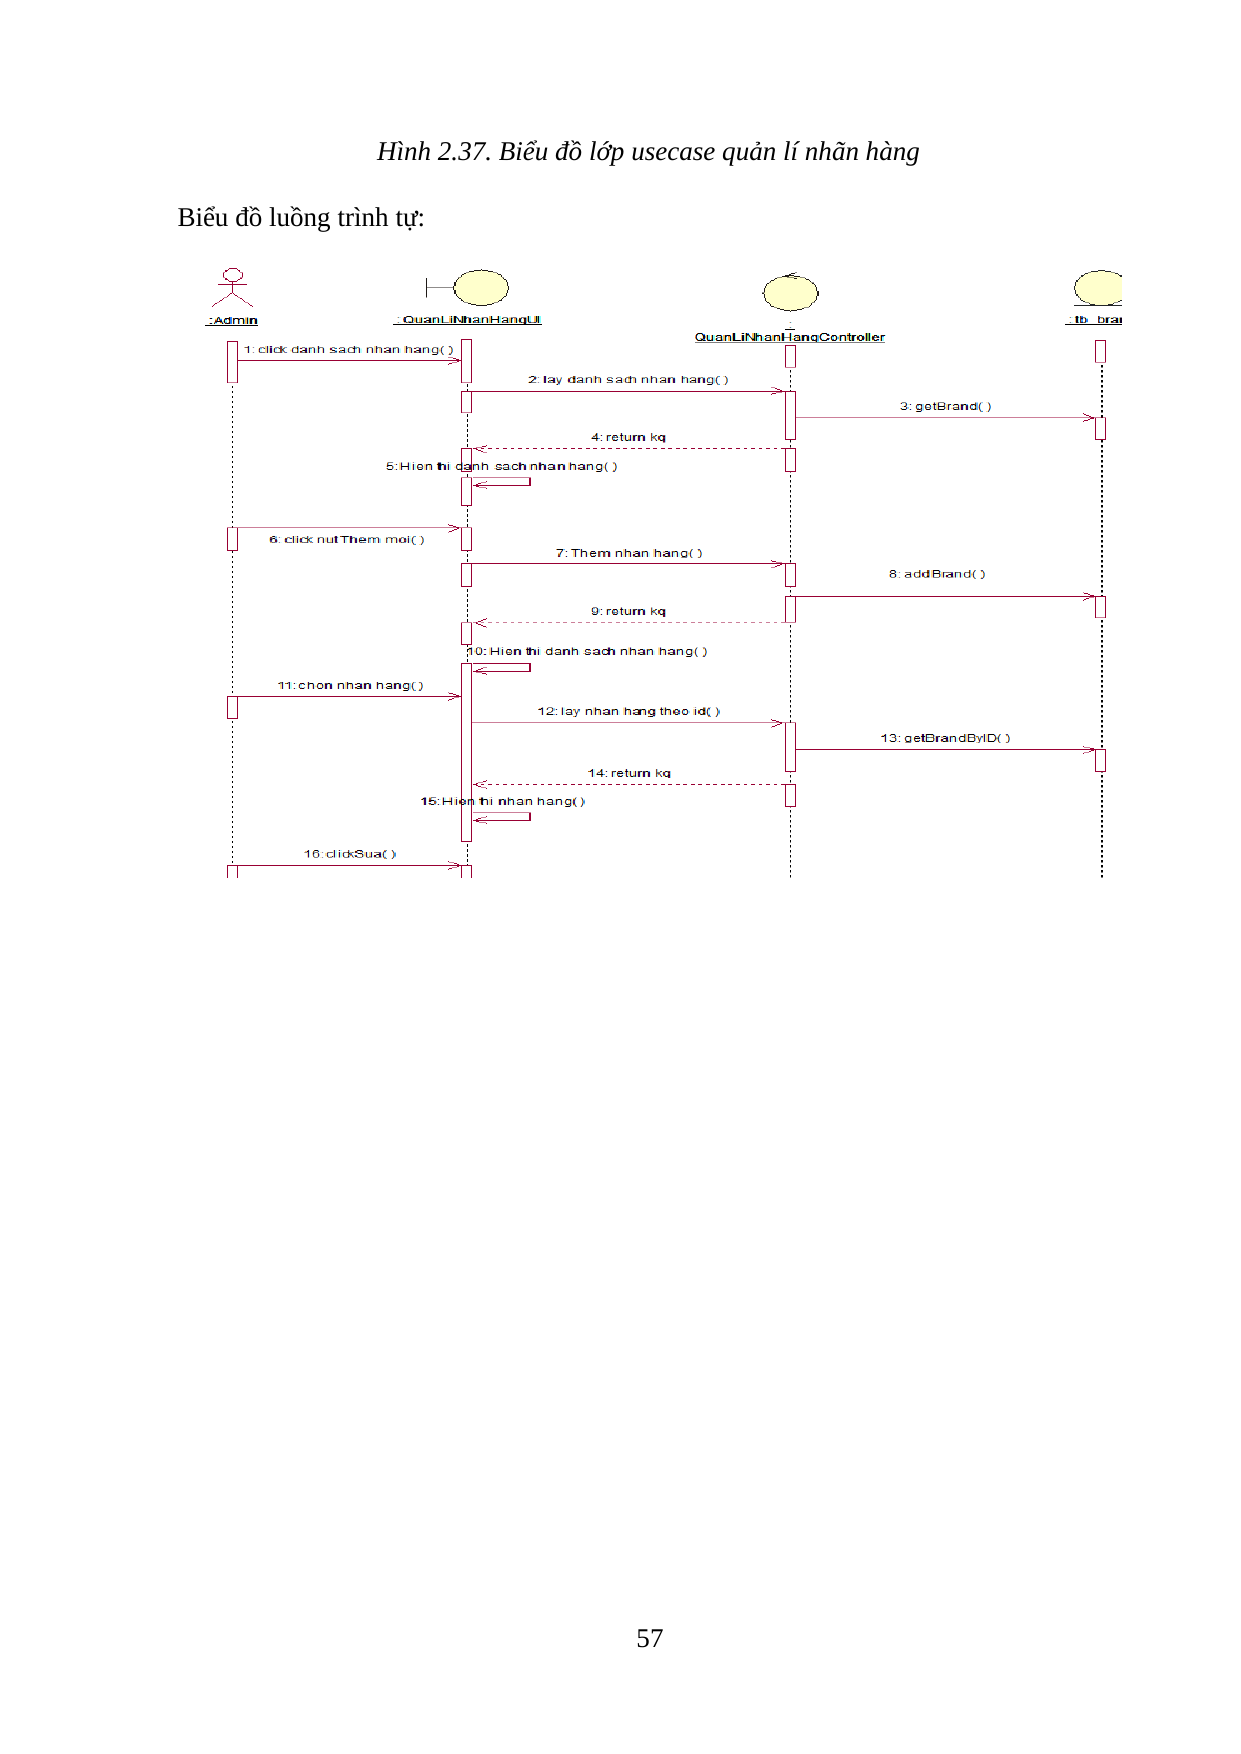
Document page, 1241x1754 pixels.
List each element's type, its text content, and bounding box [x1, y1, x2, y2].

picture [177, 254, 1122, 878]
text Hình 2.37. Biểu đồ lớp usecase quản lí nhãn hàng [177, 132, 1122, 170]
text Biểu đồ luồng trình tự: [177, 198, 1122, 235]
